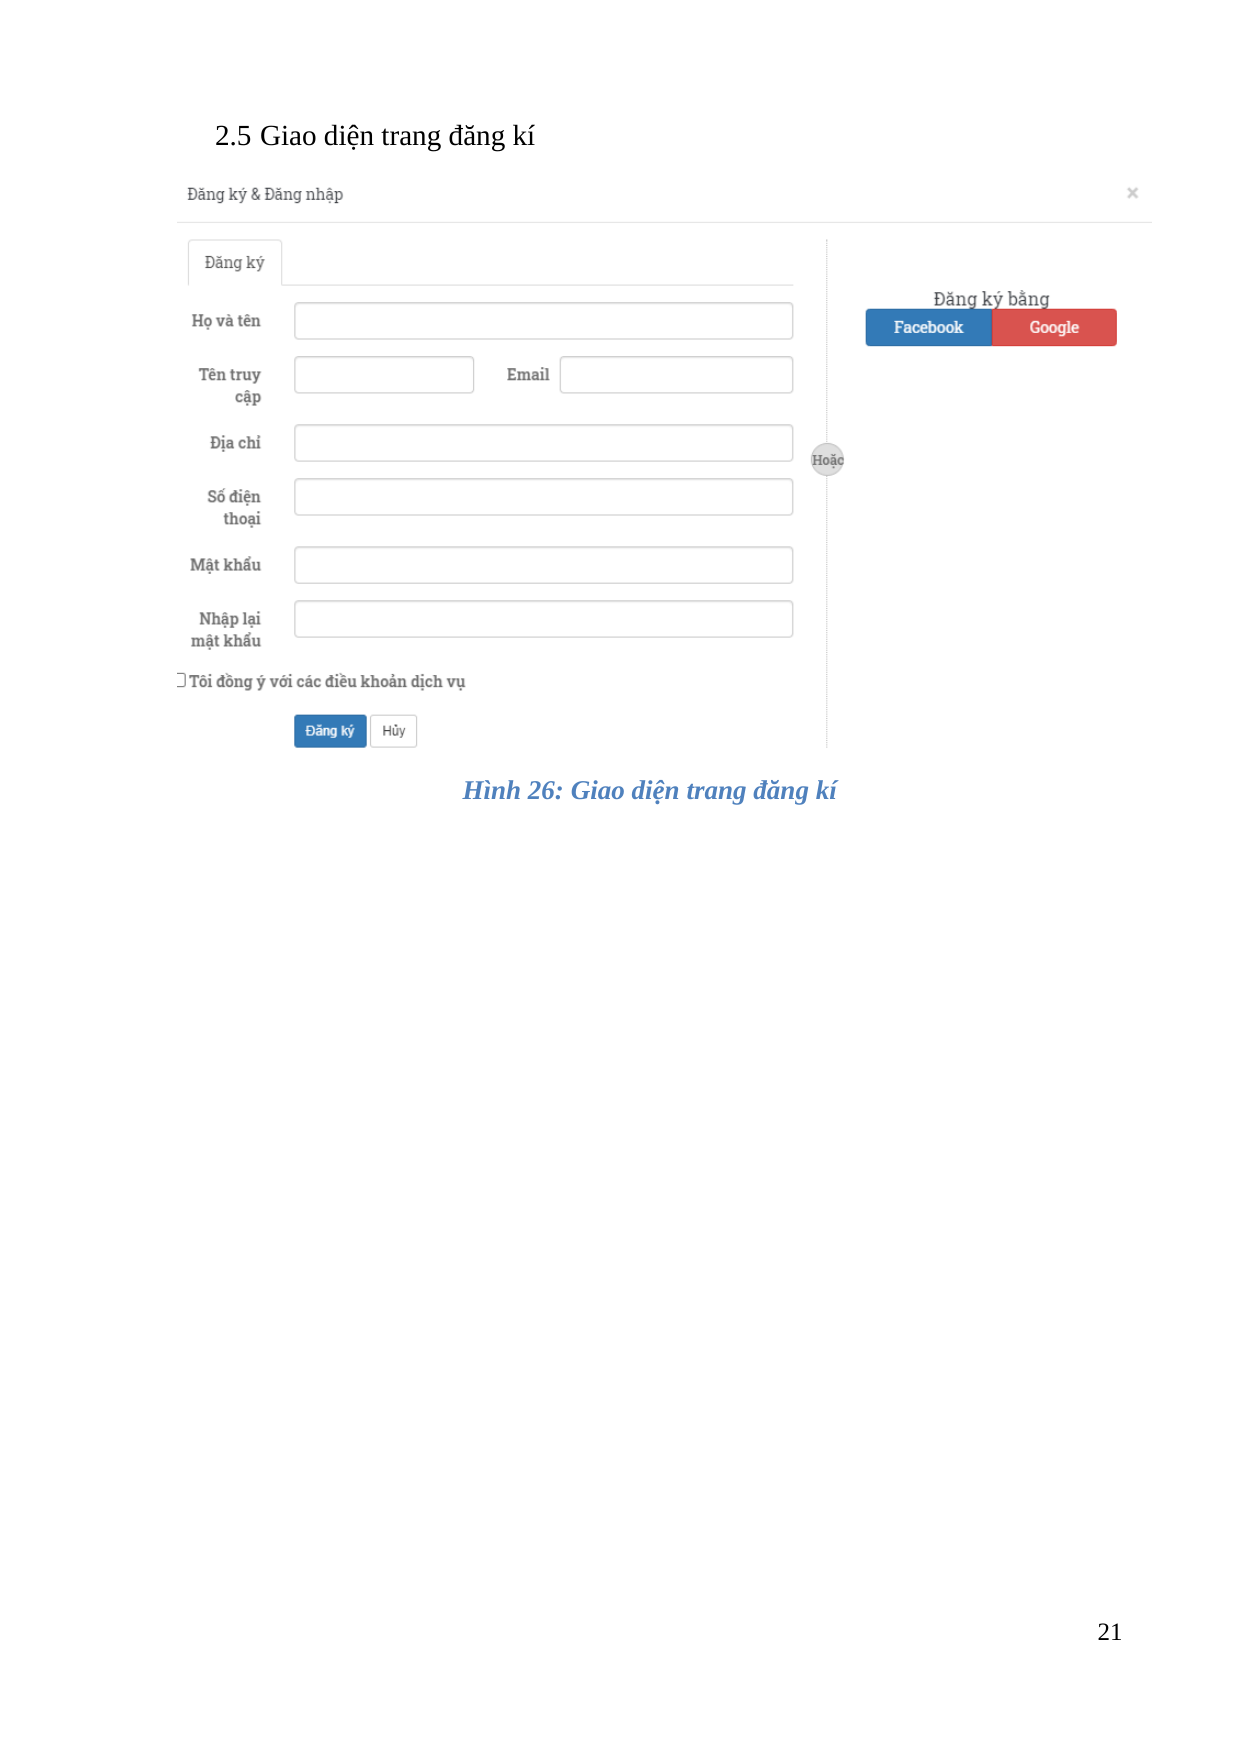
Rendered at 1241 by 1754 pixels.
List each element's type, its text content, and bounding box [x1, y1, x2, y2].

text Hình 26: Giao diện trang đăng kí [177, 774, 1122, 805]
subtitle Giao diện trang đăng kí [215, 118, 1122, 152]
picture [177, 168, 1152, 762]
